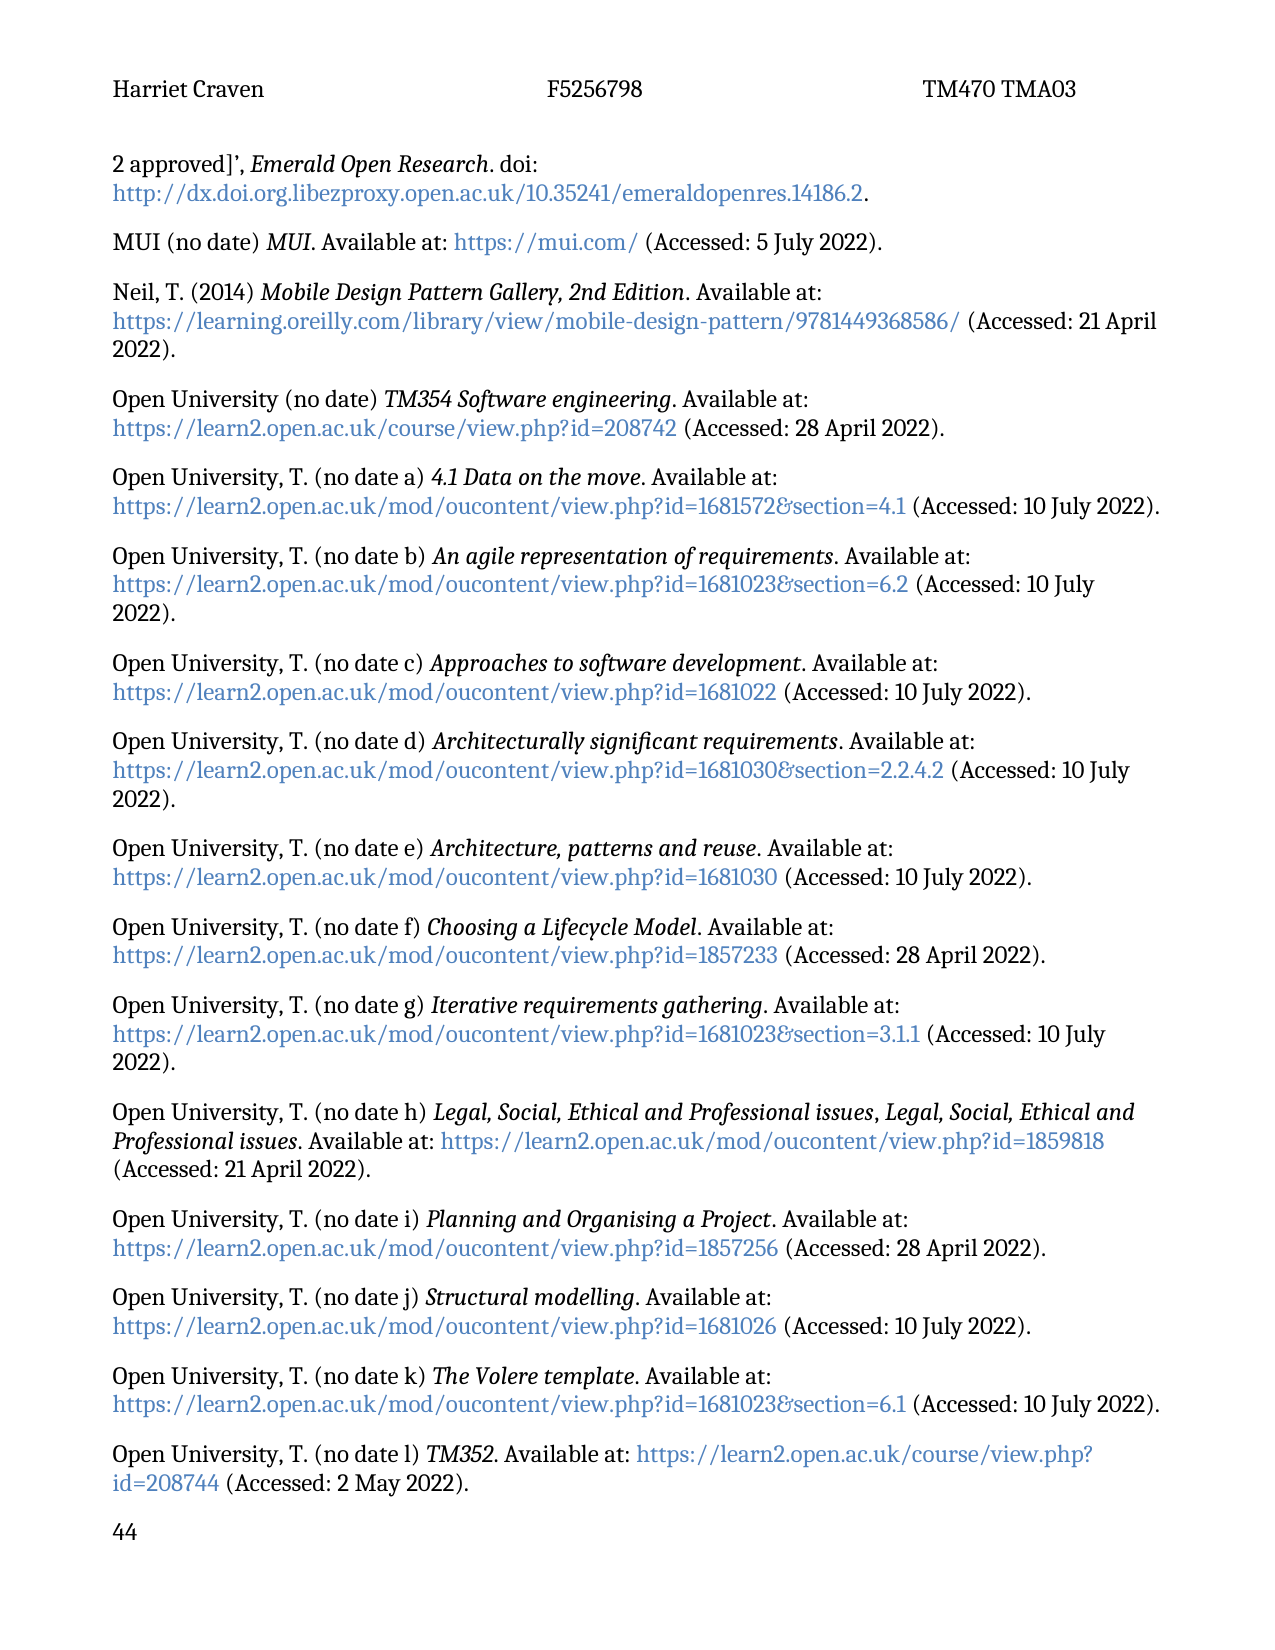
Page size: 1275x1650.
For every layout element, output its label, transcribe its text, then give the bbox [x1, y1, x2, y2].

text Open University, T. (no date h) Legal, Social, Ethical and Professional issues, Legal, Social, Ethical and Professional issues. Available at: https://learn2.open.ac.uk/mod/oucontent/view.php?id=1859818 (Accessed: 21 April 2022). [112, 1098, 1162, 1184]
text Open University, T. (no date i) Planning and Organising a Project. Available at: https://learn2.open.ac.uk/mod/oucontent/view.php?id=1857256 (Accessed: 28 April 2022). [112, 1205, 1162, 1262]
text Open University, T. (no date g) Iterative requirements gathering. Available at: https://learn2.open.ac.uk/mod/oucontent/view.php?id=1681023&section=3.1.1 (Accessed: 10 July 2022). [112, 991, 1162, 1077]
text Open University, T. (no date k) The Volere template. Available at: https://learn2.open.ac.uk/mod/oucontent/view.php?id=1681023&section=6.1 (Accessed: 10 July 2022). [112, 1362, 1162, 1419]
text Open University, T. (no date d) Architecturally significant requirements. Available at: https://learn2.open.ac.uk/mod/oucontent/view.php?id=1681030&section=2.2.4.2 (Accessed: 10 July 2022). [112, 727, 1162, 813]
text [112, 150, 1162, 207]
text Open University (no date) TM354 Software engineering. Available at: https://learn2.open.ac.uk/course/view.php?id=208742 (Accessed: 28 April 2022). [112, 385, 1162, 442]
text Open University, T. (no date e) Architecture, patterns and reuse. Available at: https://learn2.open.ac.uk/mod/oucontent/view.php?id=1681030 (Accessed: 10 July 2022). [112, 834, 1162, 892]
text Open University, T. (no date b) An agile representation of requirements. Available at: https://learn2.open.ac.uk/mod/oucontent/view.php?id=1681023&section=6.2 (Accessed: 10 July 2022). [112, 542, 1162, 628]
text Open University, T. (no date l) TM352. Available at: https://learn2.open.ac.uk/course/view.php?id=208744 (Accessed: 2 May 2022). [112, 1440, 1162, 1497]
text MUI (no date) MUI. Available at: https://mui.com/ (Accessed: 5 July 2022). [112, 228, 1162, 257]
text Open University, T. (no date j) Structural modelling. Available at: https://learn2.open.ac.uk/mod/oucontent/view.php?id=1681026 (Accessed: 10 July 2022). [112, 1283, 1162, 1341]
text Open University, T. (no date f) Choosing a Lifecycle Model. Available at: https://learn2.open.ac.uk/mod/oucontent/view.php?id=1857233 (Accessed: 28 April 2022). [112, 912, 1162, 970]
text Open University, T. (no date a) 4.1 Data on the move. Available at: https://learn2.open.ac.uk/mod/oucontent/view.php?id=1681572&section=4.1 (Accessed: 10 July 2022). [112, 463, 1162, 521]
text Open University, T. (no date c) Approaches to software development. Available at: https://learn2.open.ac.uk/mod/oucontent/view.php?id=1681022 (Accessed: 10 July 2022). [112, 649, 1162, 706]
text Neil, T. (2014) Mobile Design Pattern Gallery, 2nd Edition. Available at: https://learning.oreilly.com/library/view/mobile-design-pattern/9781449368586/ (Accessed: 21 April 2022). [112, 278, 1162, 364]
